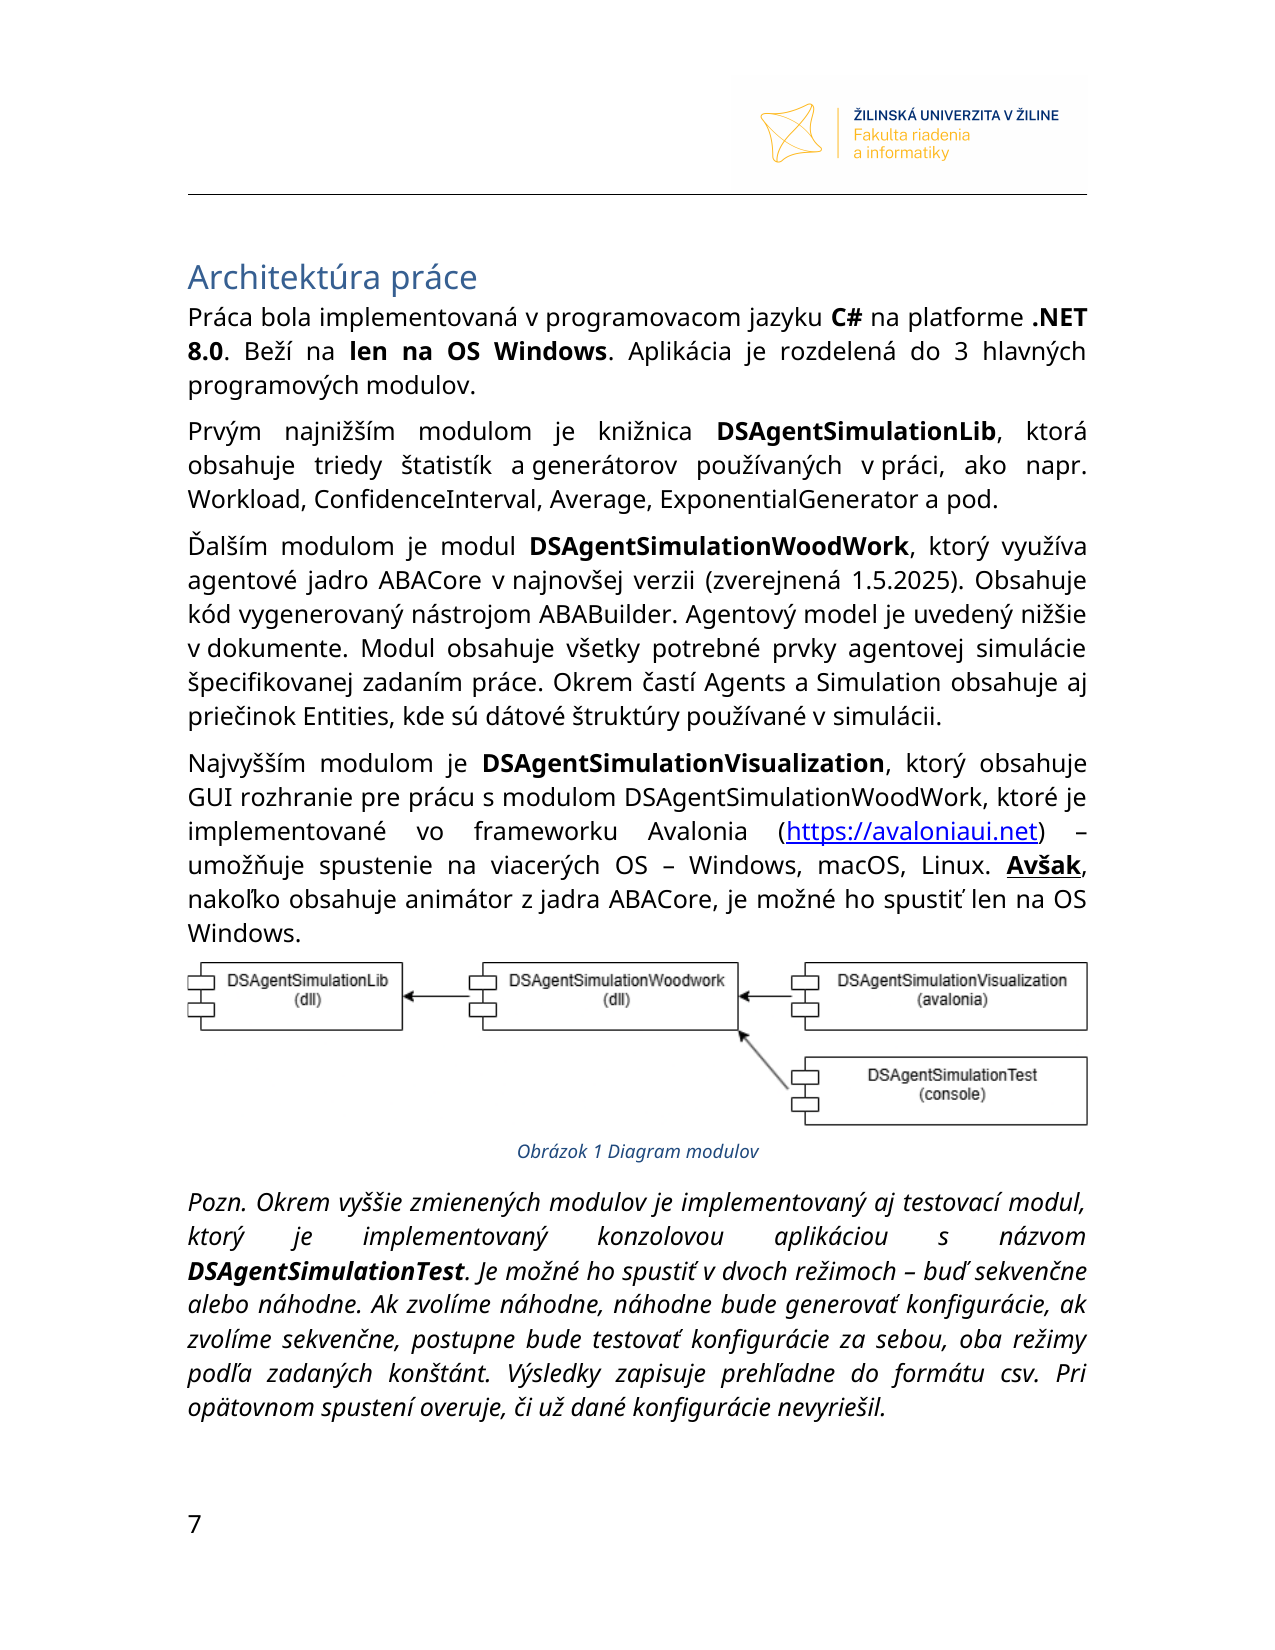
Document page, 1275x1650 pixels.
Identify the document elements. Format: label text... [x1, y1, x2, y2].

text Prvým najnižším modulom je knižnica DSAgentSimulationLib, ktorá obsahuje triedy štatistík a generátorov používaných v práci, ako napr. Workload, ConfidenceInterval, Average, ExponentialGenerator a pod. [187, 414, 1087, 516]
text Práca bola implementovaná v programovacom jazyku C# na platforme .NET 8.0. Beží na len na OS Windows. Aplikácia je rozdelená do 3 hlavných programových modulov. [187, 299, 1087, 401]
picture [731, 75, 1088, 192]
text Ďalším modulom je modul DSAgentSimulationWoodWork, ktorý využíva agentové jadro ABACore v najnovšej verzii (zverejnená 1.5.2025). Obsahuje kód vygenerovaný nástrojom ABABuilder. Agentový model je uvedený nižšie v dokumente. Modul obsahuje všetky potrebné prvky agentovej simulácie špecifikovanej zadaním práce. Okrem častí Agents a Simulation obsahuje aj priečinok Entities, kde sú dátové štruktúry používané v simulácii. [187, 529, 1087, 733]
subtitle Architektúra práce [187, 254, 1087, 299]
text Pozn. Okrem vyššie zmienených modulov je implementovaný aj testovací modul, ktorý je implementovaný konzolovou aplikáciou s názvom DSAgentSimulationTest. Je možné ho spustiť v dvoch režimoch – buď sekvenčne alebo náhodne. Ak zvolíme náhodne, náhodne bude generovať konfigurácie, ak zvolíme sekvenčne, postupne bude testovať konfigurácie za sebou, oba režimy podľa zadaných konštánt. Výsledky zapisuje prehľadne do formátu csv. Pri opätovnom spustení overuje, či už dané konfigurácie nevyriešil. [187, 1185, 1087, 1423]
text Najvyšším modulom je DSAgentSimulationVisualization, ktorý obsahuje GUI rozhranie pre prácu s modulom DSAgentSimulationWoodWork, ktoré je implementované vo frameworku Avalonia (https://avaloniaui.net) – umožňuje spustenie na viacerých OS – Windows, macOS, Linux. Avšak, nakoľko obsahuje animátor z jadra ABACore, je možné ho spustiť len na OS Windows. [187, 746, 1087, 950]
picture [187, 962, 1088, 1127]
text Obrázok 1 Diagram modulov [187, 1139, 1087, 1164]
